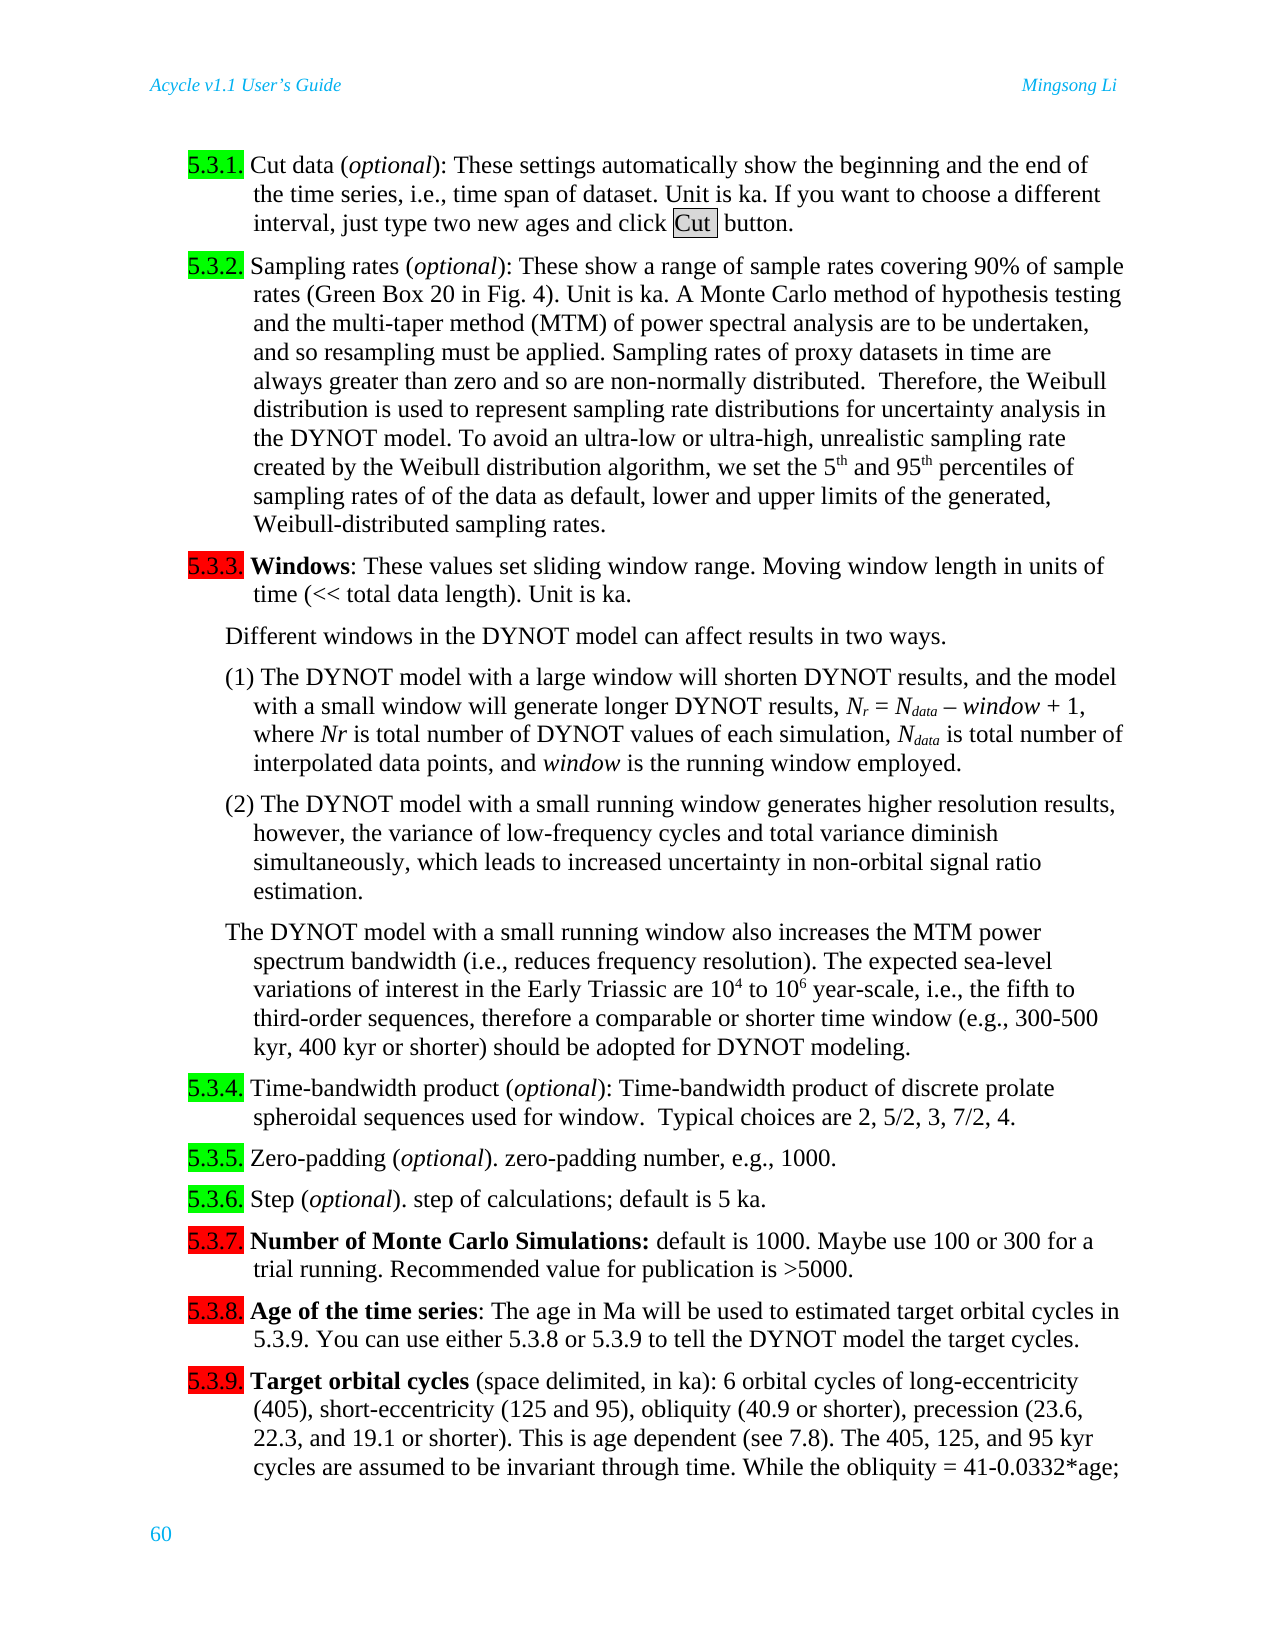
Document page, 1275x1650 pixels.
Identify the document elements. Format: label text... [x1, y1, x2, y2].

text 5.3.3. Windows: These values set sliding window range. Moving window length in units of time (<< total data length). Unit is ka. [187, 551, 1125, 608]
text 5.3.4. Time-bandwidth product (optional): Time-bandwidth product of discrete prolate spheroidal sequences used for window. Typical choices are 2, 5/2, 3, 7/2, 4. [187, 1073, 1125, 1131]
text 5.3.2. Sampling rates (optional): These show a range of sample rates covering 90% of sample rates (Green Box 20 in Fig. 4). Unit is ka. A Monte Carlo method of hypothesis testing and the multi-taper method (MTM) of power spectral analysis are to be undertaken, and so resampling must be applied. Sampling rates of proxy datasets in time are always greater than zero and so are non-normally distributed. Therefore, the Weibull distribution is used to represent sampling rate distributions for uncertainty analysis in the DYNOT model. To avoid an ultra-low or ultra-high, unrealistic sampling rate created by the Weibull distribution algorithm, we set the 5th and 95th percentiles of sampling rates of of the data as default, lower and upper limits of the generated, Weibull-distributed sampling rates. [187, 251, 1125, 538]
text 5.3.5. Zero-padding (optional). zero-padding number, e.g., 1000. [244, 1143, 1125, 1172]
text (2) The DYNOT model with a small running window generates higher resolution results, however, the variance of low-frequency cycles and total variance diminish simultaneously, which leads to increased uncertainty in non-orbital signal ratio estimation. [225, 789, 1125, 904]
text The DYNOT model with a small running window also increases the MTM power spectrum bandwidth (i.e., reduces frequency resolution). The expected sea-level variations of interest in the Early Triassic are 104 to 106 year-scale, i.e., the fifth to third-order sequences, therefore a comparable or shorter time window (e.g., 300-500 kyr, 400 kyr or shorter) should be adopted for DYNOT modeling. [225, 917, 1125, 1061]
text 5.3.8. Age of the time series: The age in Ma will be used to estimated target orbital cycles in 5.3.9. You can use either 5.3.8 or 5.3.9 to tell the DYNOT model the target cycles. [187, 1296, 1125, 1353]
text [187, 1366, 1125, 1481]
text (1) The DYNOT model with a large window will shorten DYNOT results, and the model with a small window will generate longer DYNOT results, Nr = Ndata – window + 1, where Nr is total number of DYNOT values of each simulation, Ndata is total number of interpolated data points, and window is the running window employed. [225, 662, 1125, 777]
text 5.3.1. Cut data (optional): These settings automatically show the beginning and the end of the time series, i.e., time span of dataset. Unit is ka. If you want to choose a different interval, just type two new ages and click Cut button. [187, 150, 1125, 238]
text 5.3.6. Step (optional). step of calculations; default is 5 ka. [187, 1184, 1125, 1213]
picture [151, 81, 157, 89]
text 5.3.7. Number of Monte Carlo Simulations: default is 1000. Maybe use 100 or 300 for a trial running. Recommended value for publication is >5000. [187, 1226, 1125, 1283]
text Different windows in the DYNOT model can affect results in two ways. [225, 621, 1125, 649]
